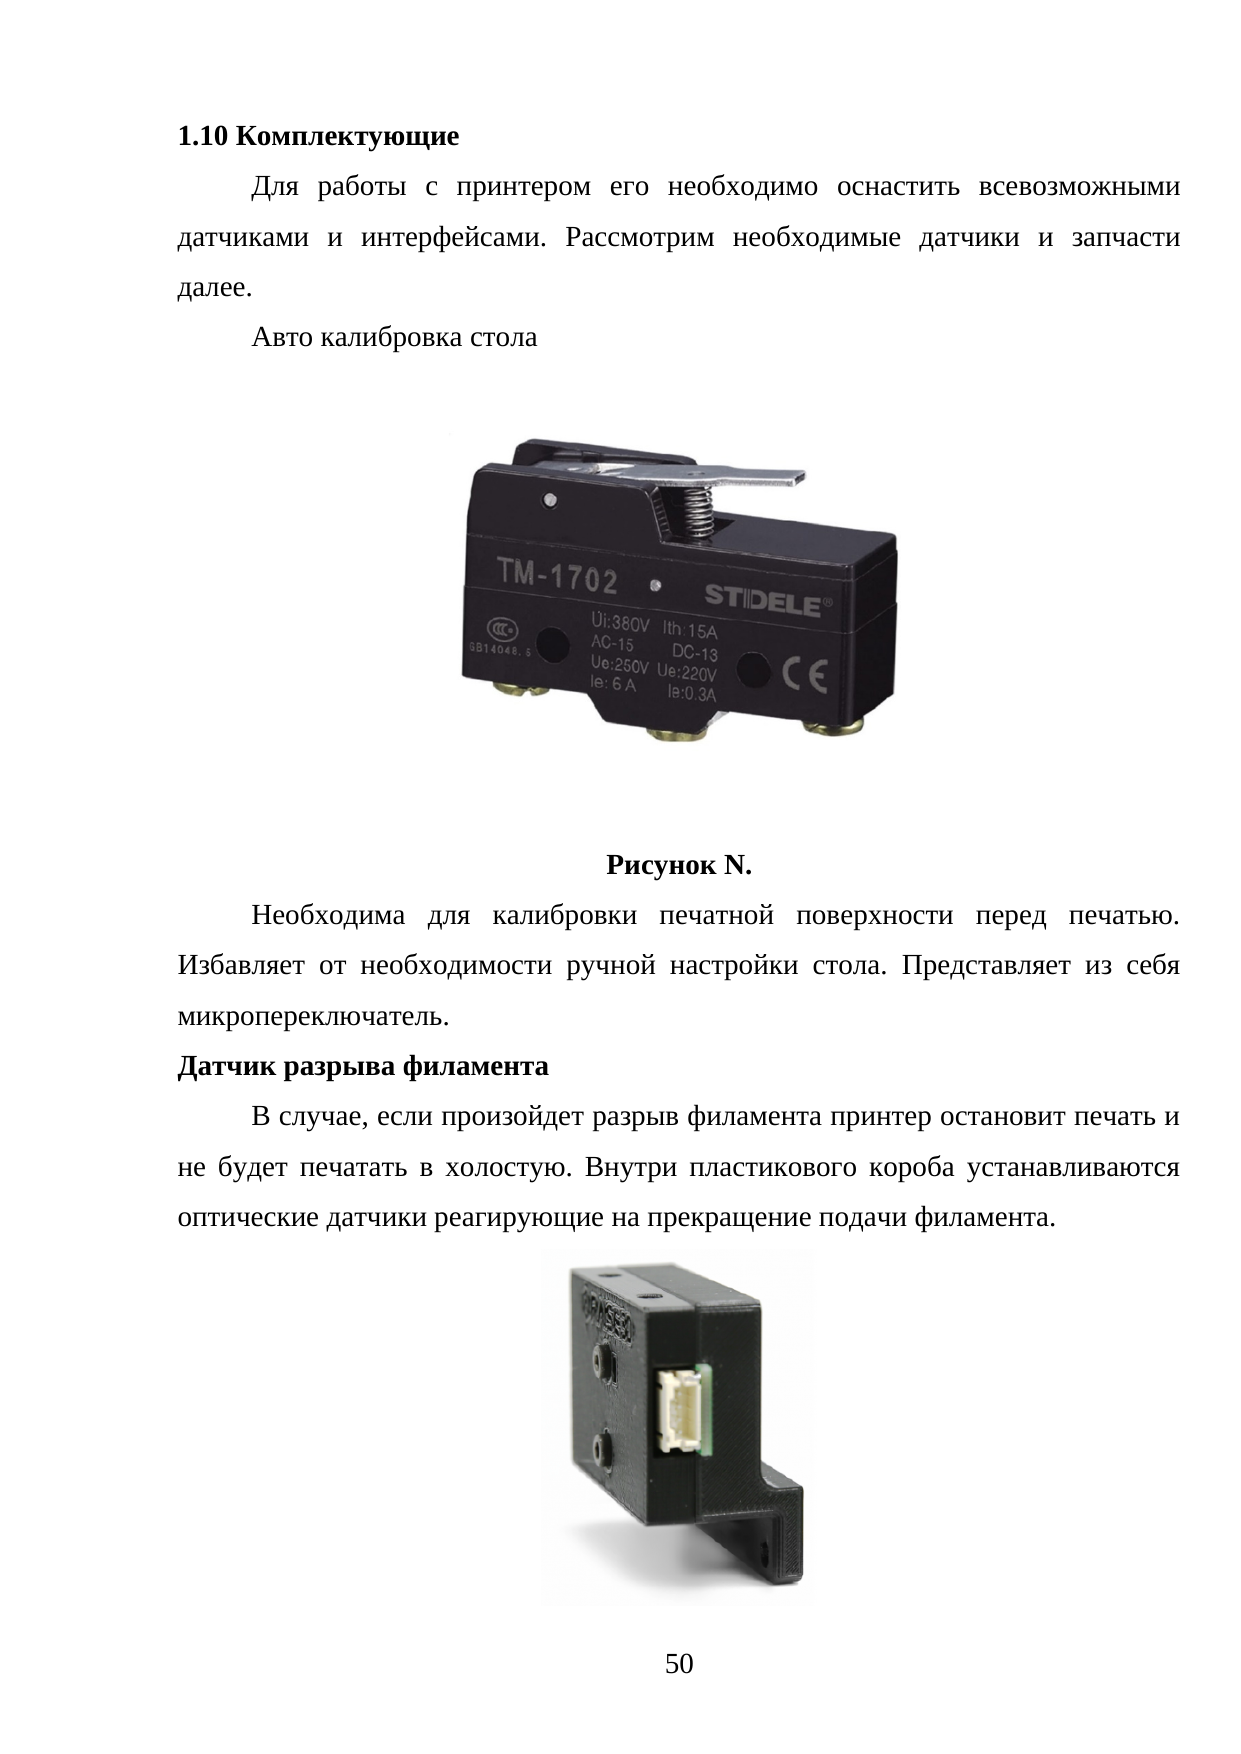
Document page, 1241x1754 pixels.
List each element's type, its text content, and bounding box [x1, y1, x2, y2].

text Авто калибровка стола [177, 319, 1181, 353]
text Датчик разрыва филамента [177, 1048, 1181, 1082]
subtitle 1.10 Комплектующие [177, 118, 1181, 152]
text Для работы с принтером его необходимо оснастить всевозможными датчиками и интерфейсами. Рассмотрим необходимые датчики и запчасти далее. [177, 168, 1181, 303]
picture [448, 369, 910, 831]
text Необходима для калибровки печатной поверхности перед печатью. Избавляет от необходимости ручной настройки стола. Представляет из себя микропереключатель. [177, 897, 1181, 1031]
picture [541, 1249, 818, 1606]
text В случае, если произойдет разрыв филамента принтер остановит печать и не будет печатать в холостую. Внутри пластикового короба устанавливаются оптические датчики реагирующие на прекращение подачи филамента. [177, 1098, 1181, 1233]
text Рисунок N. [177, 847, 1181, 880]
